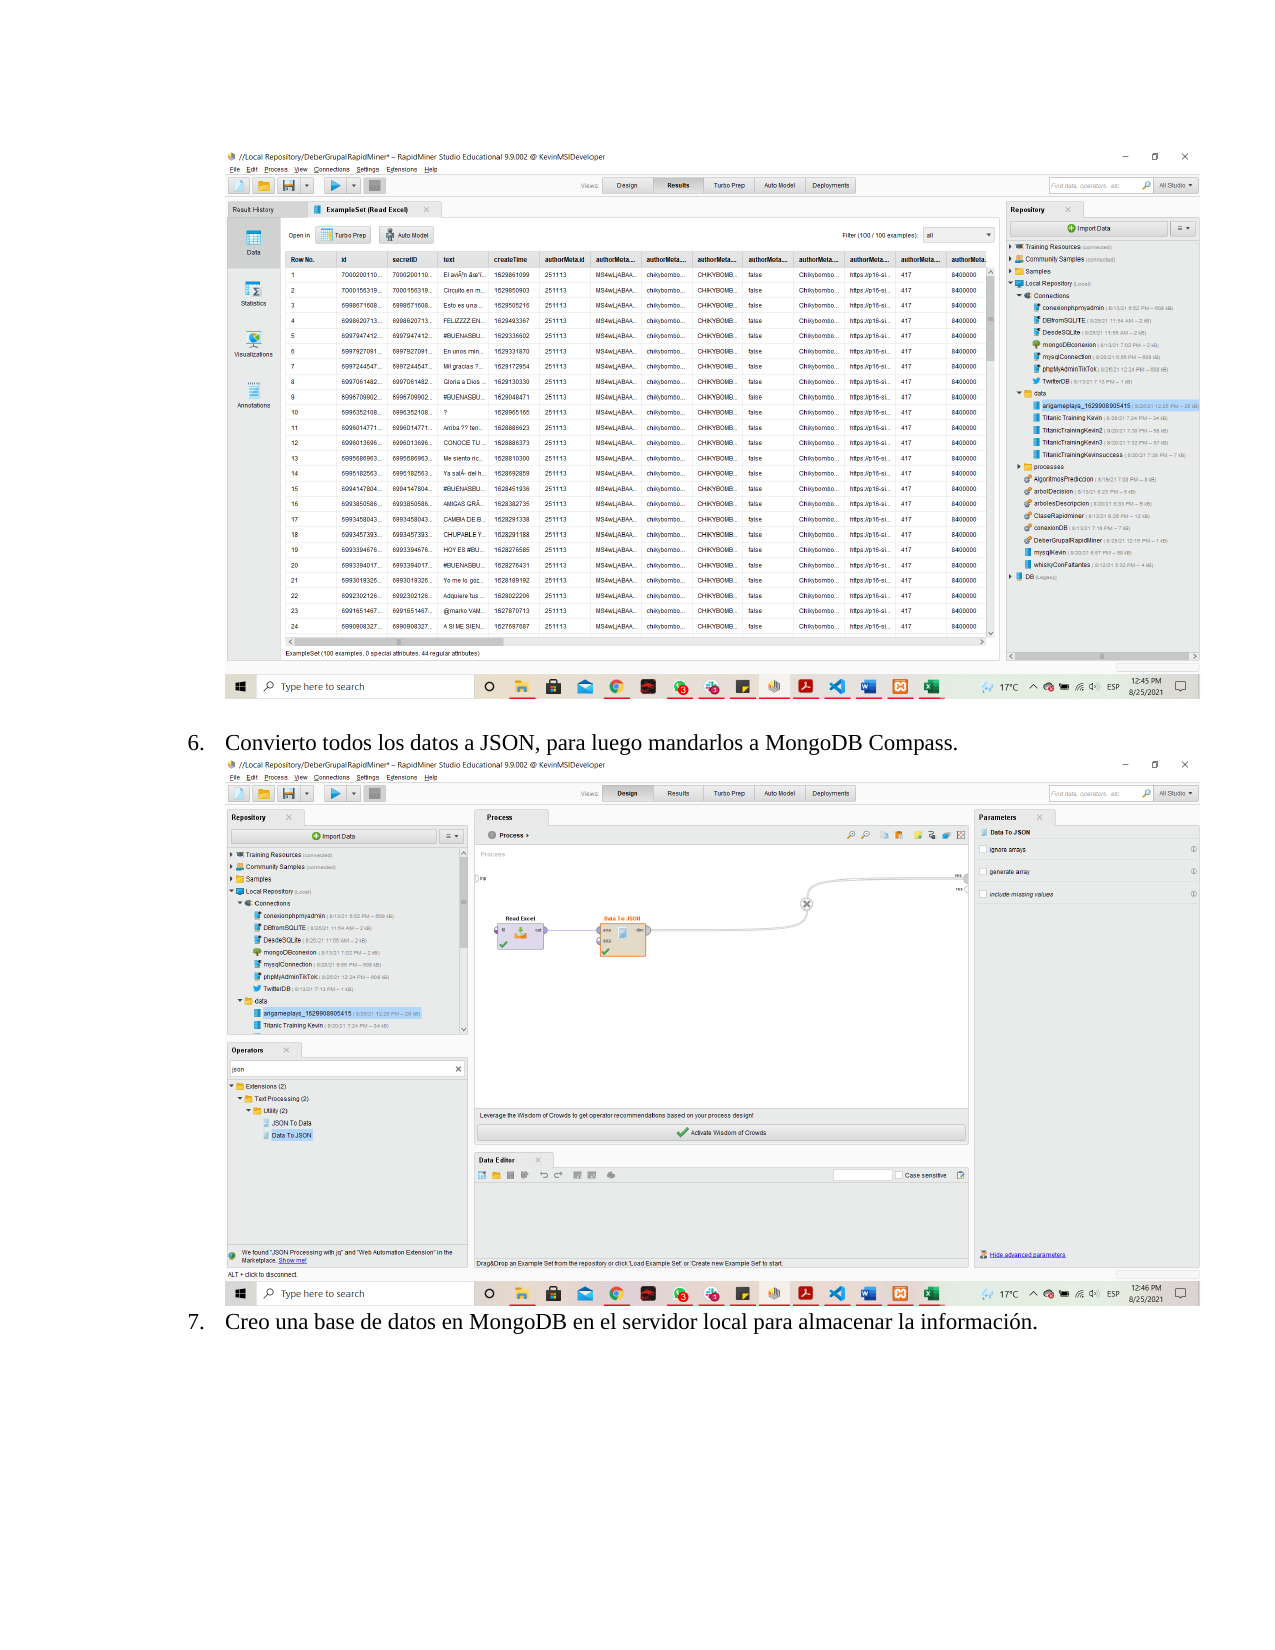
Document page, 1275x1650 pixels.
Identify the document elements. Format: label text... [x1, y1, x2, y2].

picture [225, 757, 1200, 1306]
list Convierto todos los datos a JSON, para luego mandarlos a MongoDB Compass. [187, 729, 1125, 755]
picture [225, 150, 1200, 699]
list Creo una base de datos en MongoDB en el servidor local para almacenar la información. [187, 1308, 1125, 1334]
